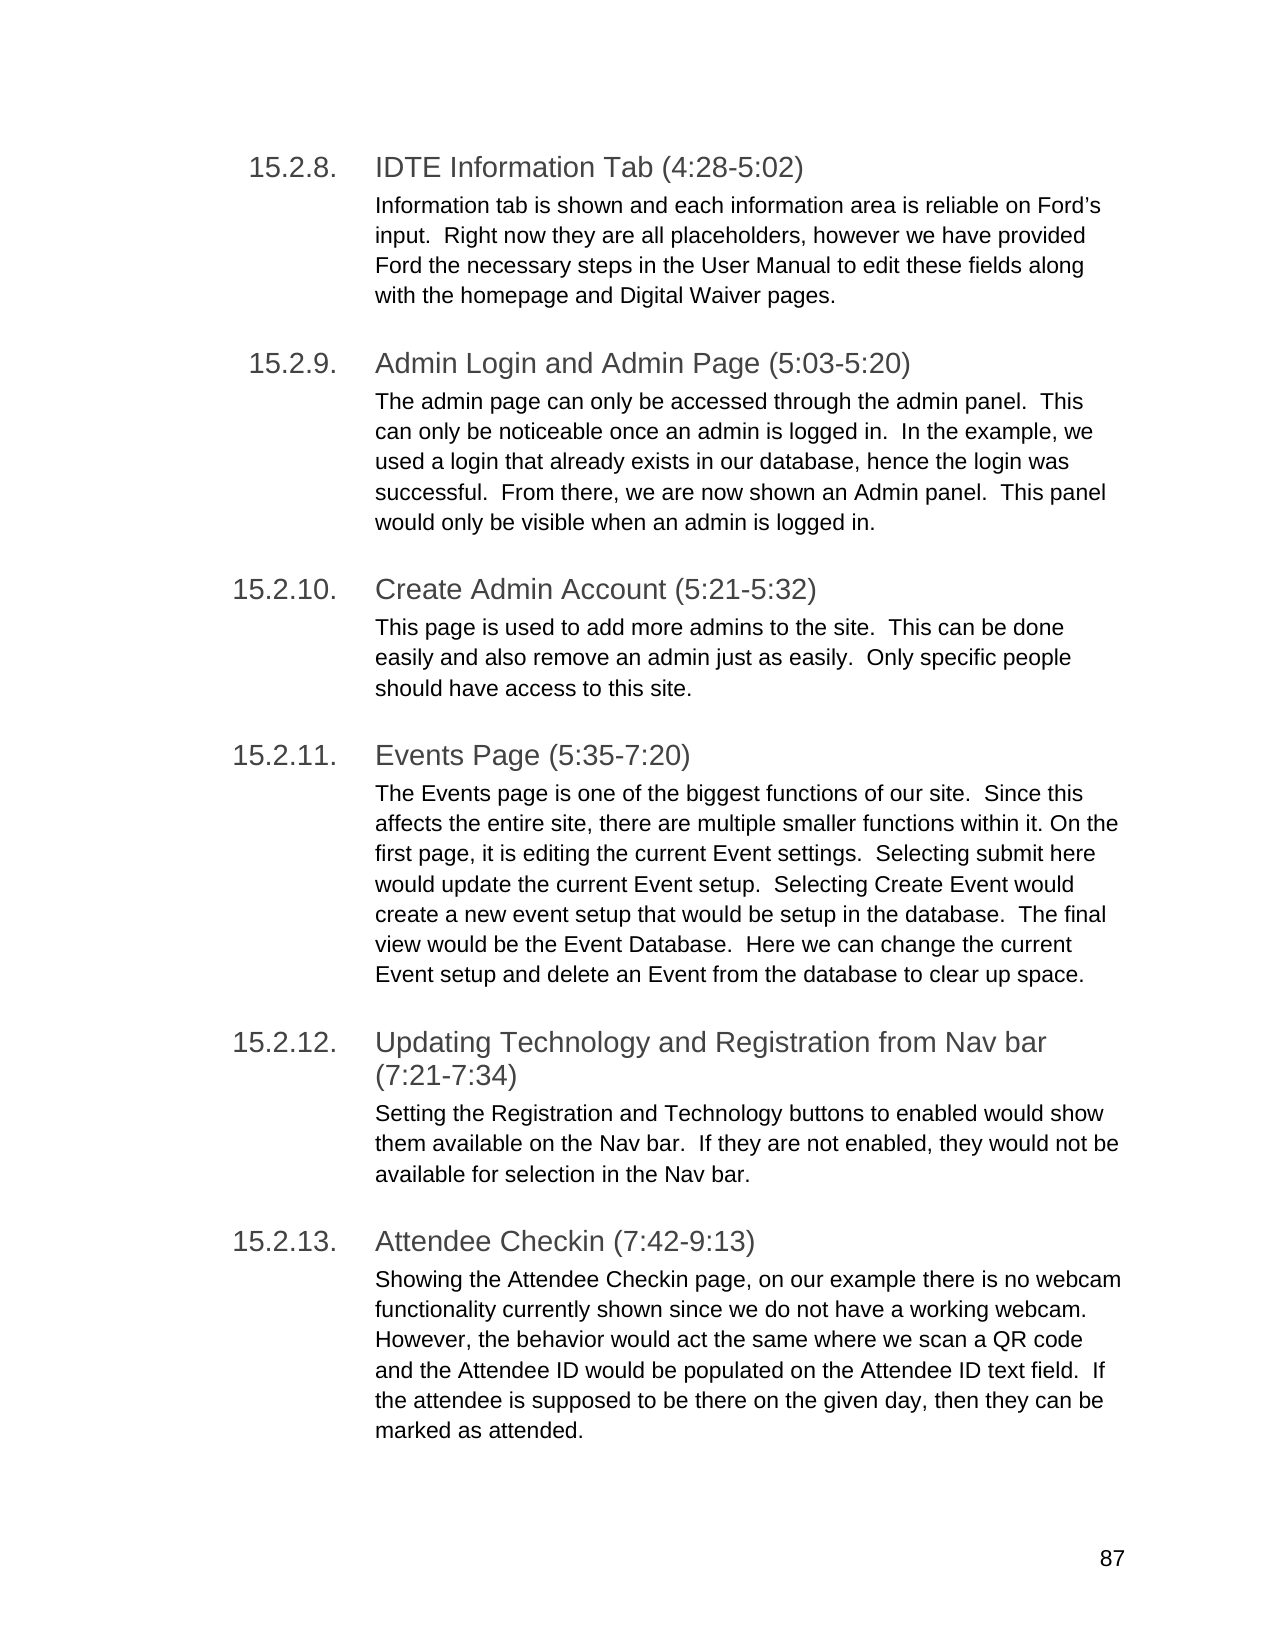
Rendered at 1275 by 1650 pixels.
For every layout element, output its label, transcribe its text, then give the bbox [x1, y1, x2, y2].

text The Events page is one of the biggest functions of our site. Since this affects the entire site, there are multiple smaller functions within it. On the first page, it is editing the current Event settings. Selecting submit here would update the current Event setup. Selecting Create Event would create a new event setup that would be setup in the database. The final view would be the Event Database. Here we can change the current Event setup and delete an Event from the database to clear up space. [375, 780, 1125, 988]
text Showing the Attendee Checkin page, on our example there is no webcam functionality currently shown since we do not have a working webcam. However, the behavior would act the same where we scan a QR code and the Attendee ID would be populated on the Attendee ID text field. If the attendee is supposed to be there on the given day, then they can be marked as attended. [375, 1266, 1125, 1443]
subtitle Events Page (5:35-7:20) [337, 738, 1125, 772]
subtitle IDTE Information Tab (4:28-5:02) [337, 150, 1125, 183]
text This page is used to add more admins to the site. This can be done easily and also remove an admin just as easily. Only specific people should have access to this site. [375, 614, 1125, 701]
text The admin page can only be accessed through the admin panel. This can only be noticeable once an admin is logged in. In the example, we used a login that already exists in our database, hence the login was successful. From there, we are now shown an Admin panel. This panel would only be visible when an admin is logged in. [375, 388, 1125, 535]
subtitle Attendee Checkin (7:42-9:13) [337, 1224, 1125, 1258]
subtitle Admin Login and Admin Page (5:03-5:20) [337, 346, 1125, 379]
text Information tab is shown and each information area is reliable on Ford’s input. Right now they are all placeholders, however we have provided Ford the necessary steps in the User Manual to edit these fields along with the homepage and Digital Waiver pages. [375, 192, 1125, 309]
subtitle Updating Technology and Registration from Nav bar (7:21-7:34) [337, 1025, 1125, 1092]
subtitle Create Admin Account (5:21-5:32) [337, 572, 1125, 606]
text Setting the Registration and Technology buttons to enabled would show them available on the Nav bar. If they are not enabled, they would not be available for selection in the Nav bar. [375, 1100, 1125, 1187]
